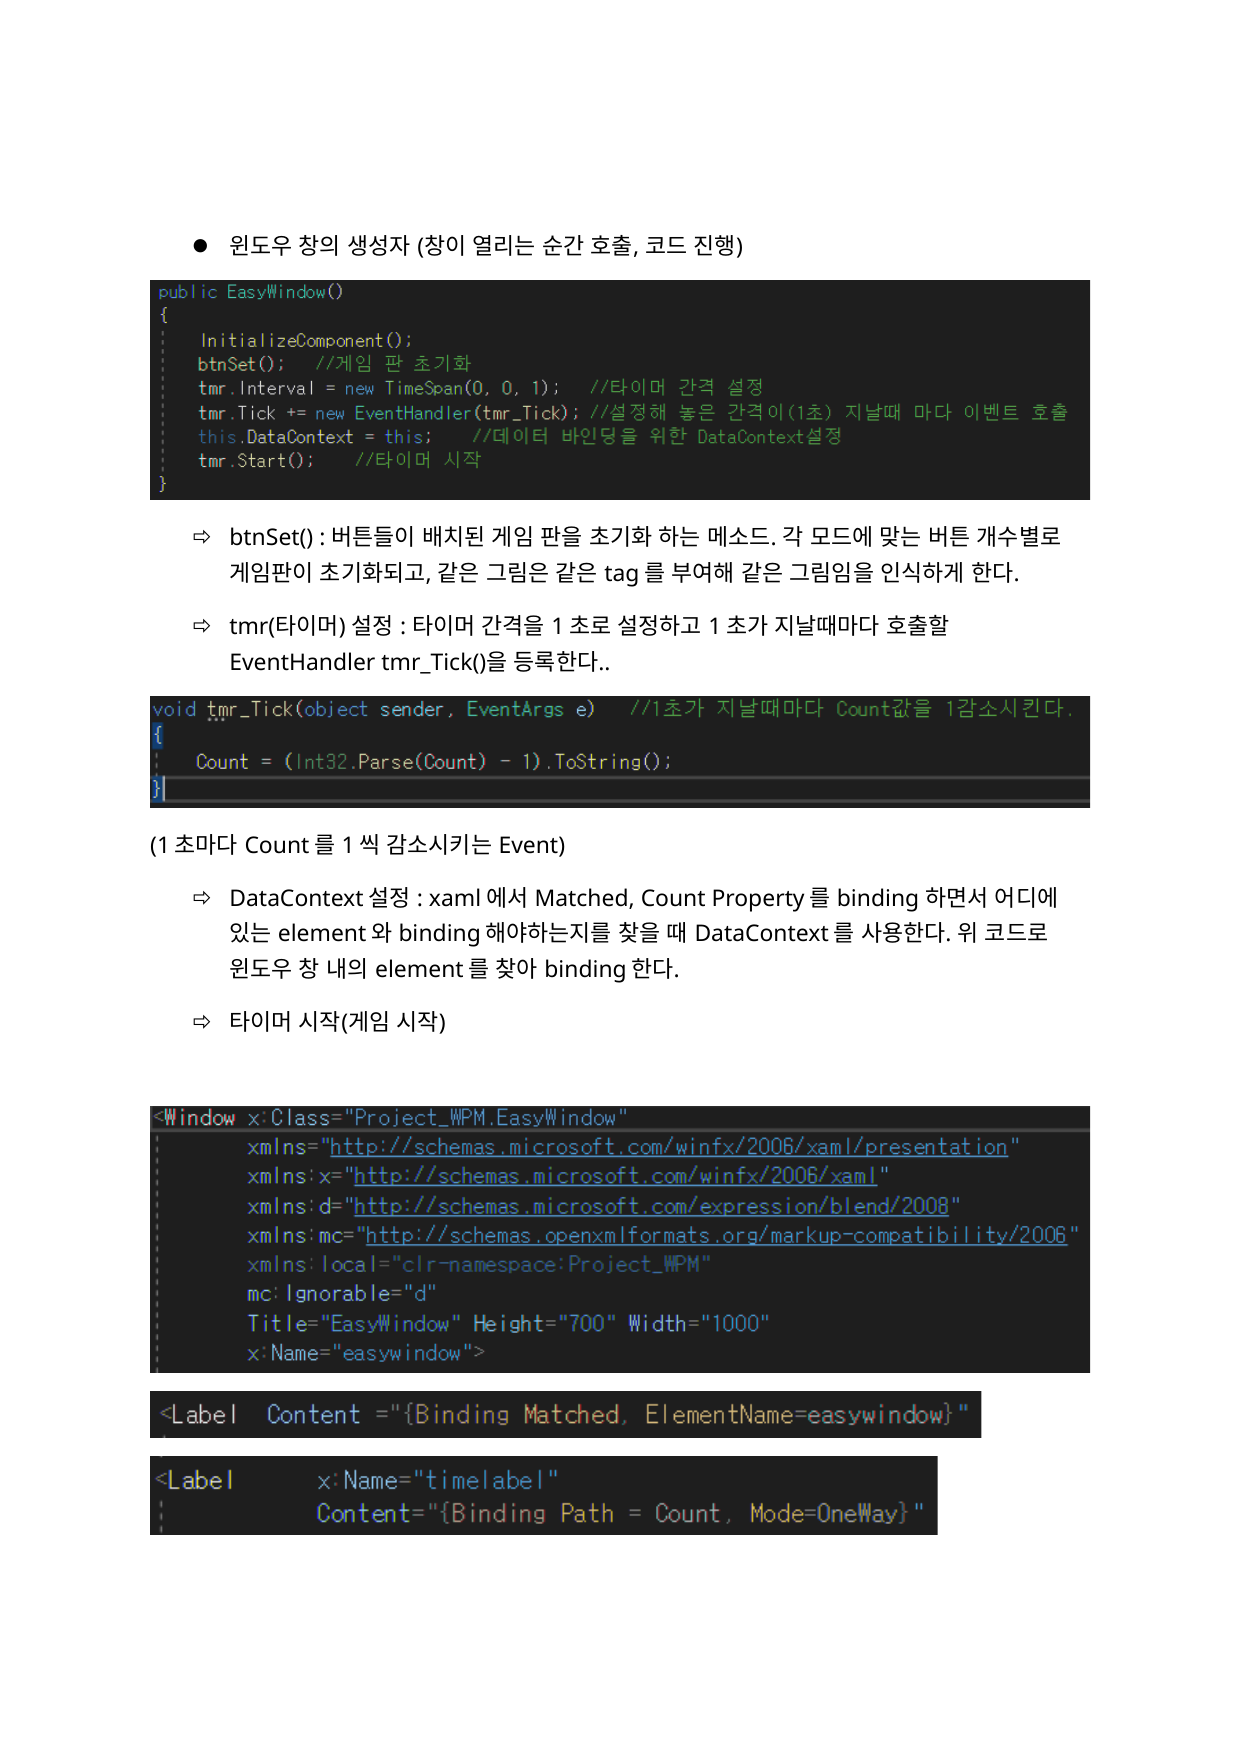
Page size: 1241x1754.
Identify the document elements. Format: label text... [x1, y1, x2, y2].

list DataContext설정 : xaml에서 Matched, Count Property를 binding 하면서 어디에 있는 element와 binding해야하는지를 찾을 때 DataContext를 사용한다. 위 코드로 윈도우 창 내의 element를 찾아 binding한다. [192, 879, 1090, 984]
picture [150, 696, 1091, 808]
picture [150, 1456, 938, 1535]
picture [150, 1391, 982, 1438]
list btnSet() : 버튼들이 배치된 게임 판을 초기화 하는 메소드. 각 모드에 맞는 버튼 개수별로 게임판이 초기화되고, 같은 그림은 같은 tag를 부여해 같은 그림임을 인식하게 한다. [192, 519, 1090, 588]
list 타이머 시작(게임 시작) [192, 1004, 1090, 1037]
list 윈도우 창의 생성자 (창이 열리는 순간 호출, 코드 진행) [192, 228, 1090, 261]
text (1초마다 Count를 1씩 감소시키는 Event) [150, 827, 1090, 860]
list tmr(타이머) 설정 : 타이머 간격을 1초로 설정하고 1초가 지날때마다 호출할 EventHandler tmr_Tick()을 등록한다.. [192, 608, 1090, 677]
picture [150, 1106, 1091, 1373]
picture [150, 280, 1091, 500]
